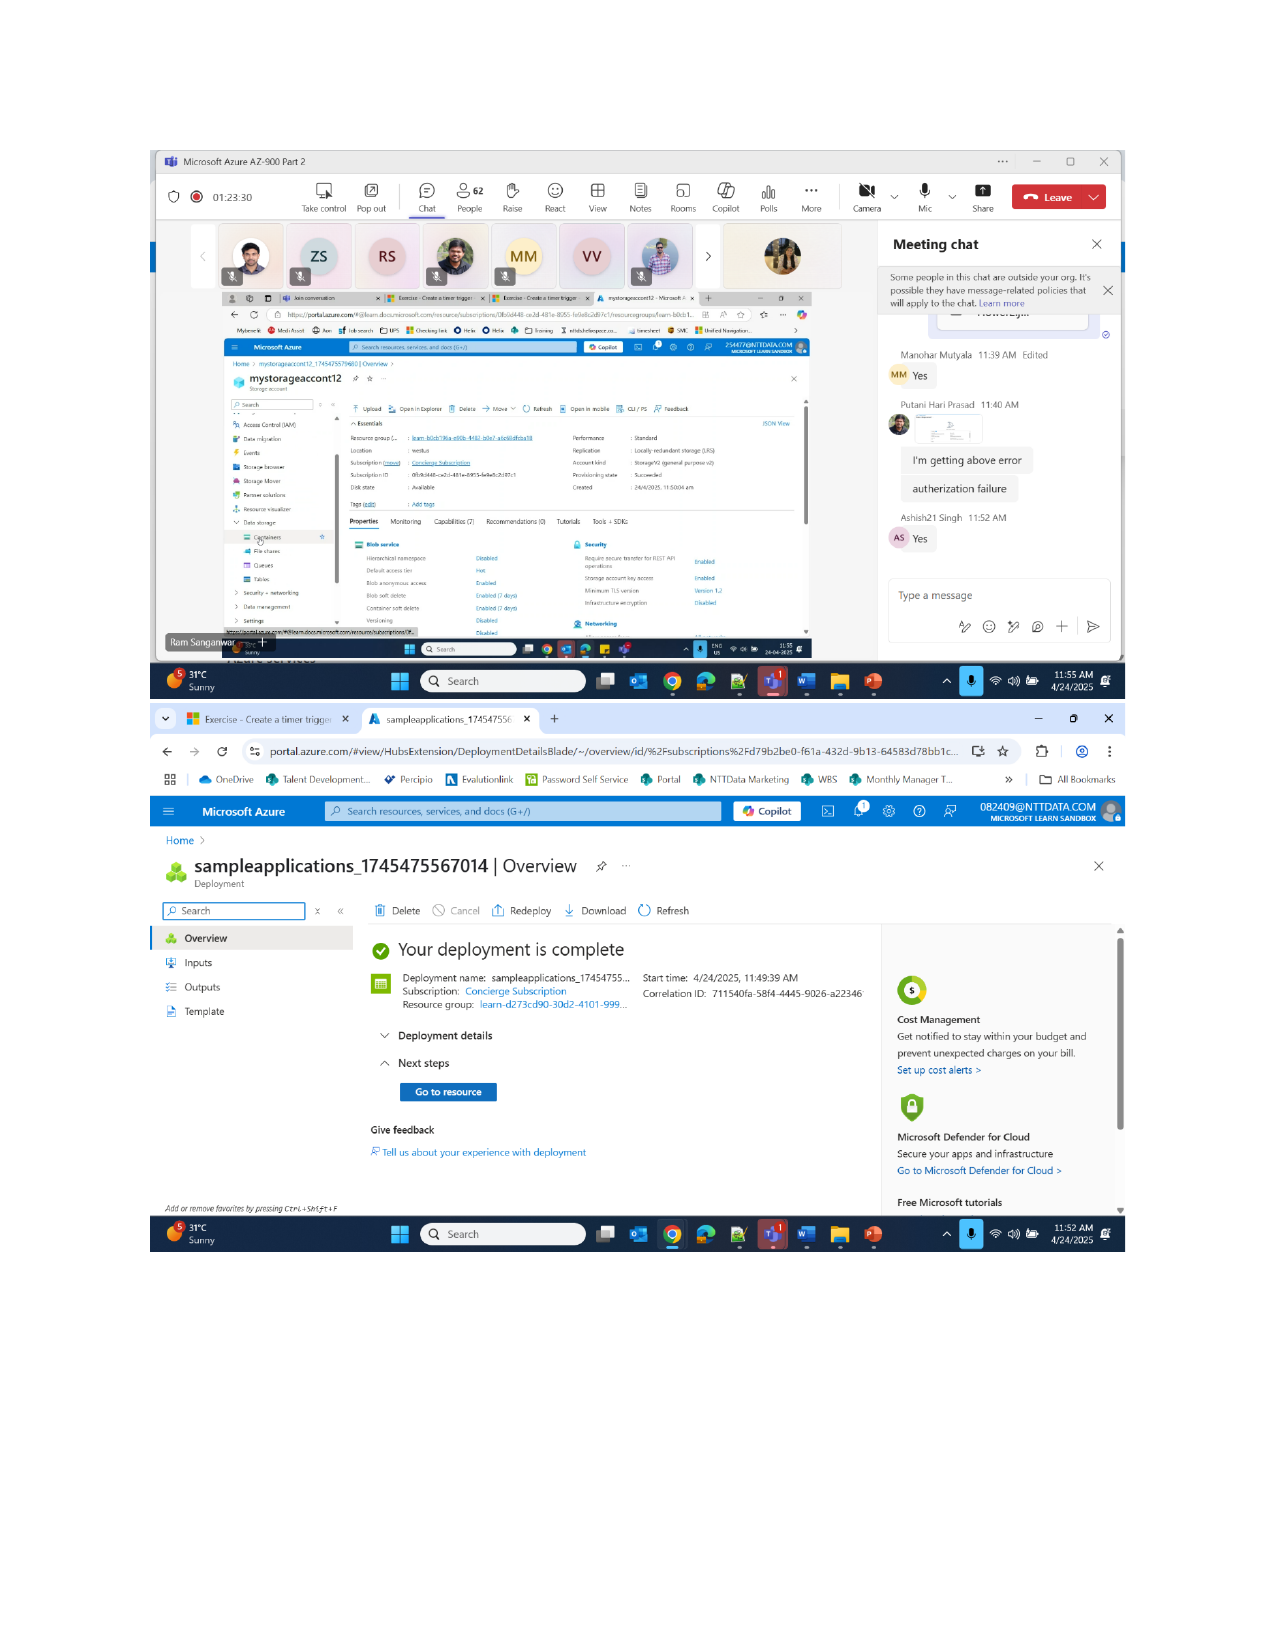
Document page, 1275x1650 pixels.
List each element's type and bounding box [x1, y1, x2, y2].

picture [150, 150, 1125, 699]
picture [150, 703, 1125, 1252]
